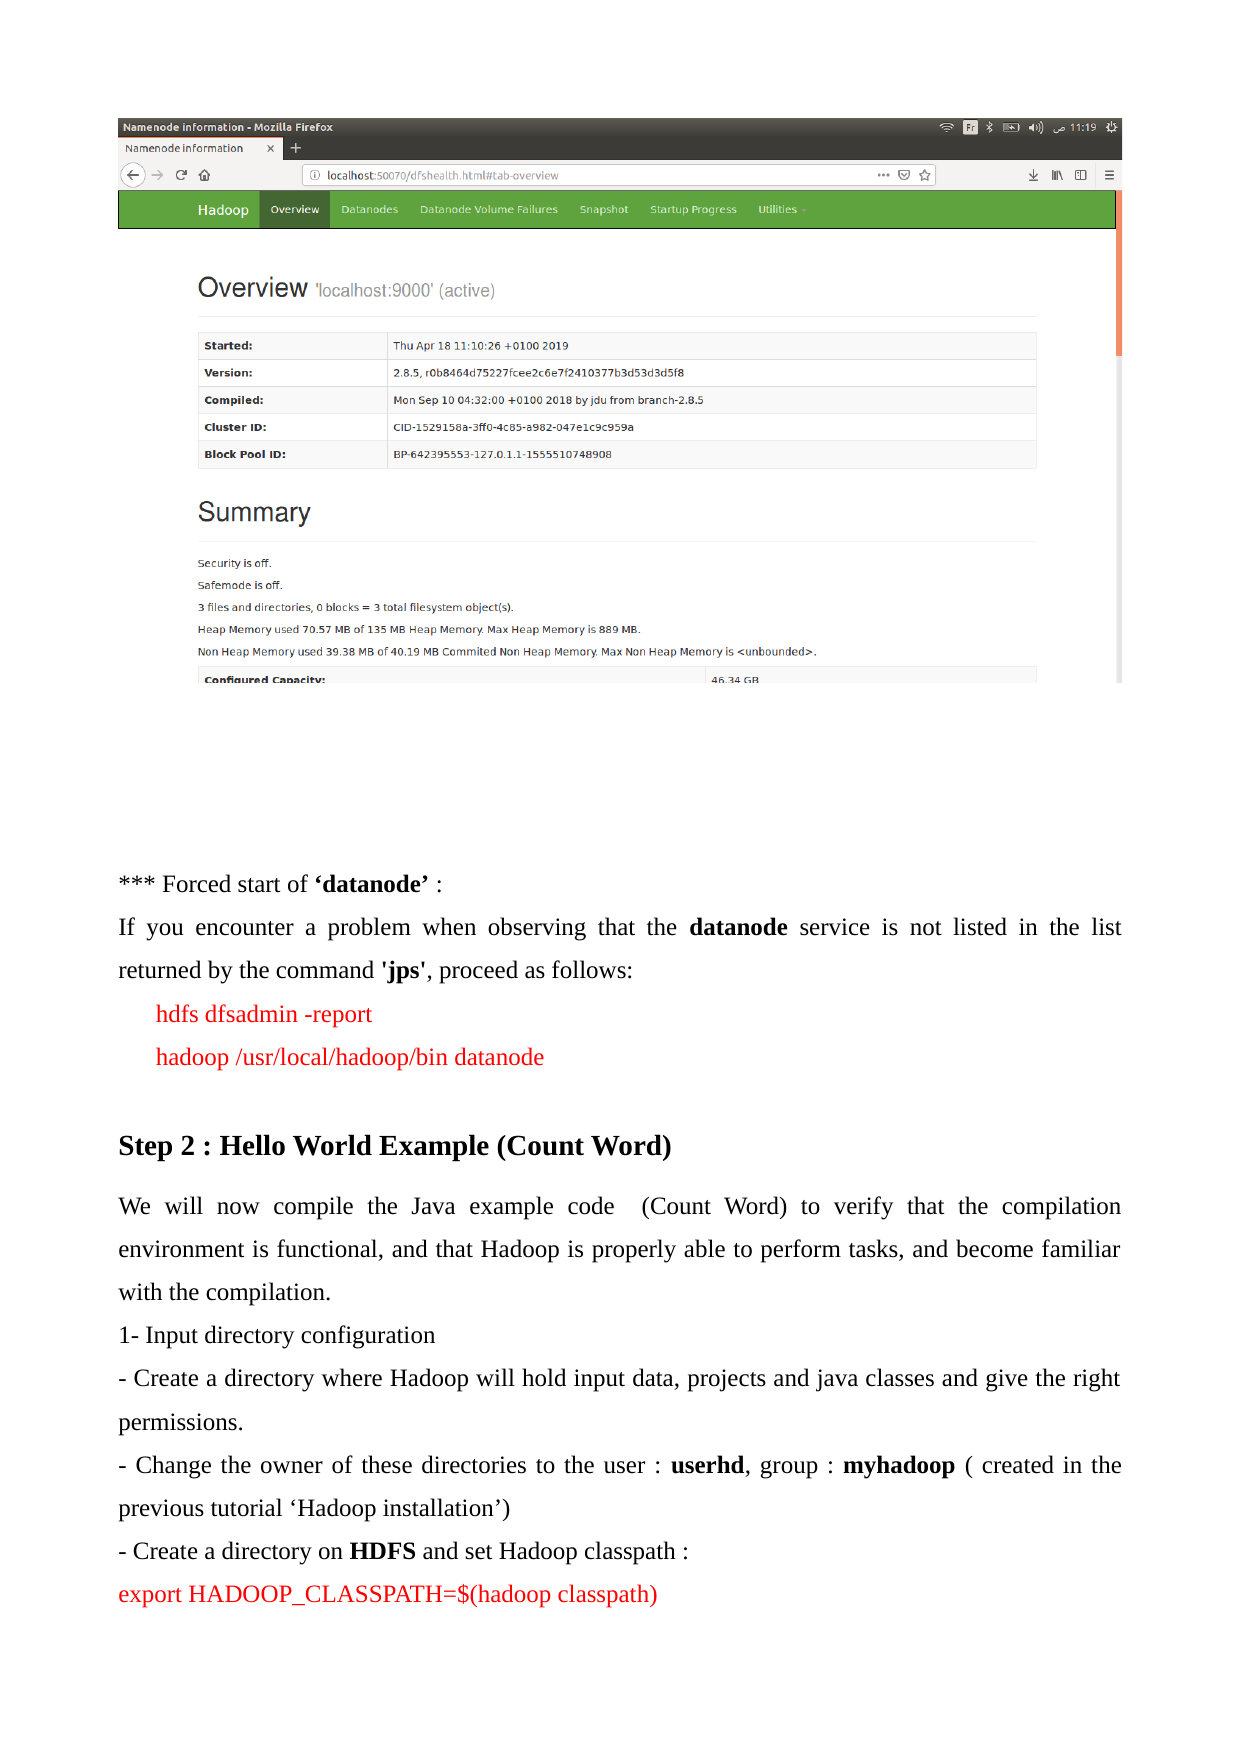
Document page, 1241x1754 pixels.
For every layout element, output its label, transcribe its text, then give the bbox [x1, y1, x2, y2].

text We will now compile the Java example code (Count Word) to verify that the compilation environment is functional, and that Hadoop is properly able to perform tasks, and become familiar with the compilation. [118, 1191, 1122, 1306]
text - Change the owner of these directories to the user : userhd, group : myhadoop ( created in the previous tutorial ‘Hadoop installation’) [118, 1450, 1122, 1522]
text - Create a directory where Hadoop will hold input data, projects and java classes and give the right permissions. [118, 1363, 1122, 1435]
text hadoop /usr/local/hadoop/bin datanode [118, 1042, 1122, 1071]
text If you encounter a problem when observing that the datanode service is not listed in the list returned by the command 'jps', proceed as follows: [118, 912, 1122, 984]
text export HADOOP_CLASSPATH=$(hadoop classpath) [118, 1579, 1122, 1608]
text *** Forced start of ‘datanode’ : [118, 869, 1122, 898]
picture [118, 118, 1123, 683]
text - Create a directory on HDFS and set Hadoop classpath : [118, 1536, 1122, 1565]
text Step 2 : Hello World Example (Count Word) [118, 1128, 1122, 1162]
text hdfs dfsadmin -report [118, 999, 1122, 1027]
text 1- Input directory configuration [118, 1320, 1122, 1349]
